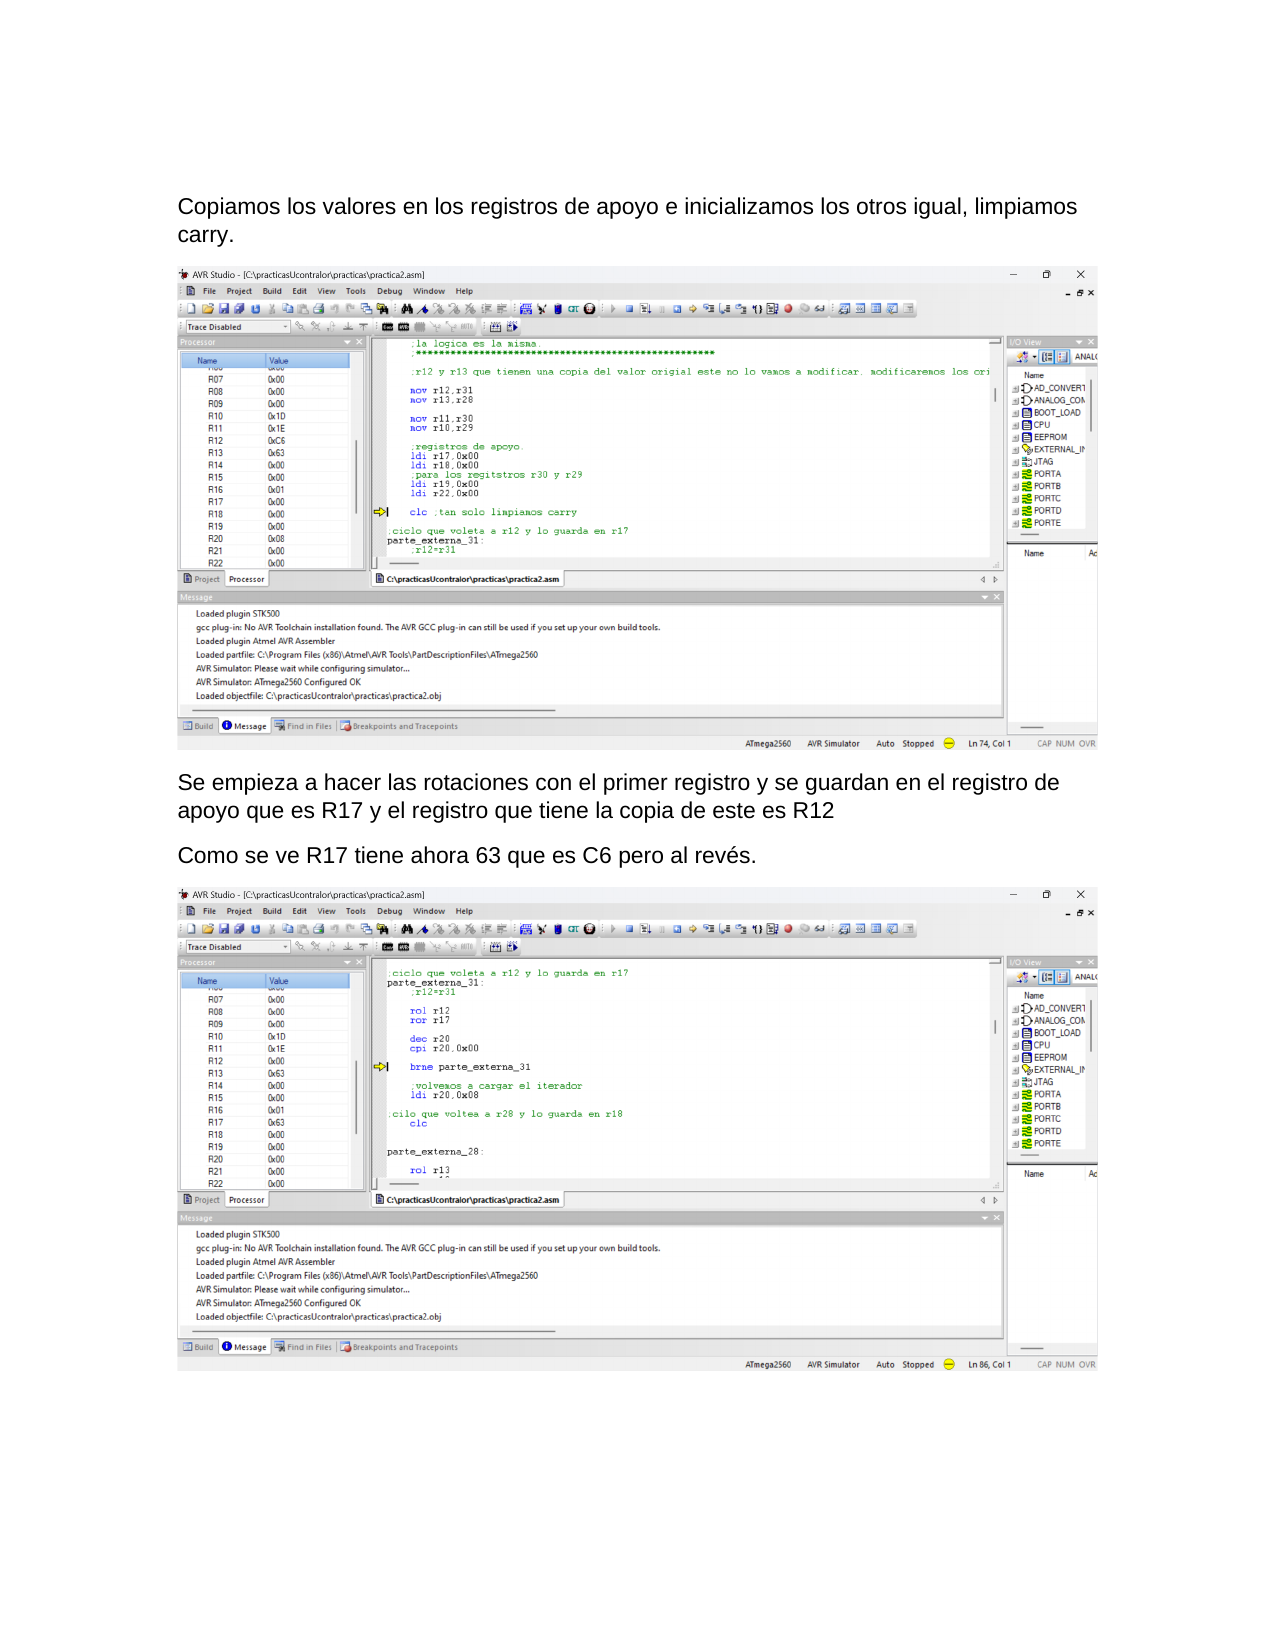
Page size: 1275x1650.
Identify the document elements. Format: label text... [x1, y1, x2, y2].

text Se empieza a hacer las rotaciones con el primer registro y se guardan en el registro de apoyo que es R17 y el registro que tiene la copia de este es R12 [177, 768, 1098, 823]
picture [177, 266, 1098, 750]
picture [177, 887, 1098, 1371]
text Como se ve R17 tiene ahora 63 que es C6 pero al revés. [177, 842, 1098, 868]
text Copiamos los valores en los registros de apoyo e inicializamos los otros igual, limpiamos carry. [177, 193, 1098, 247]
